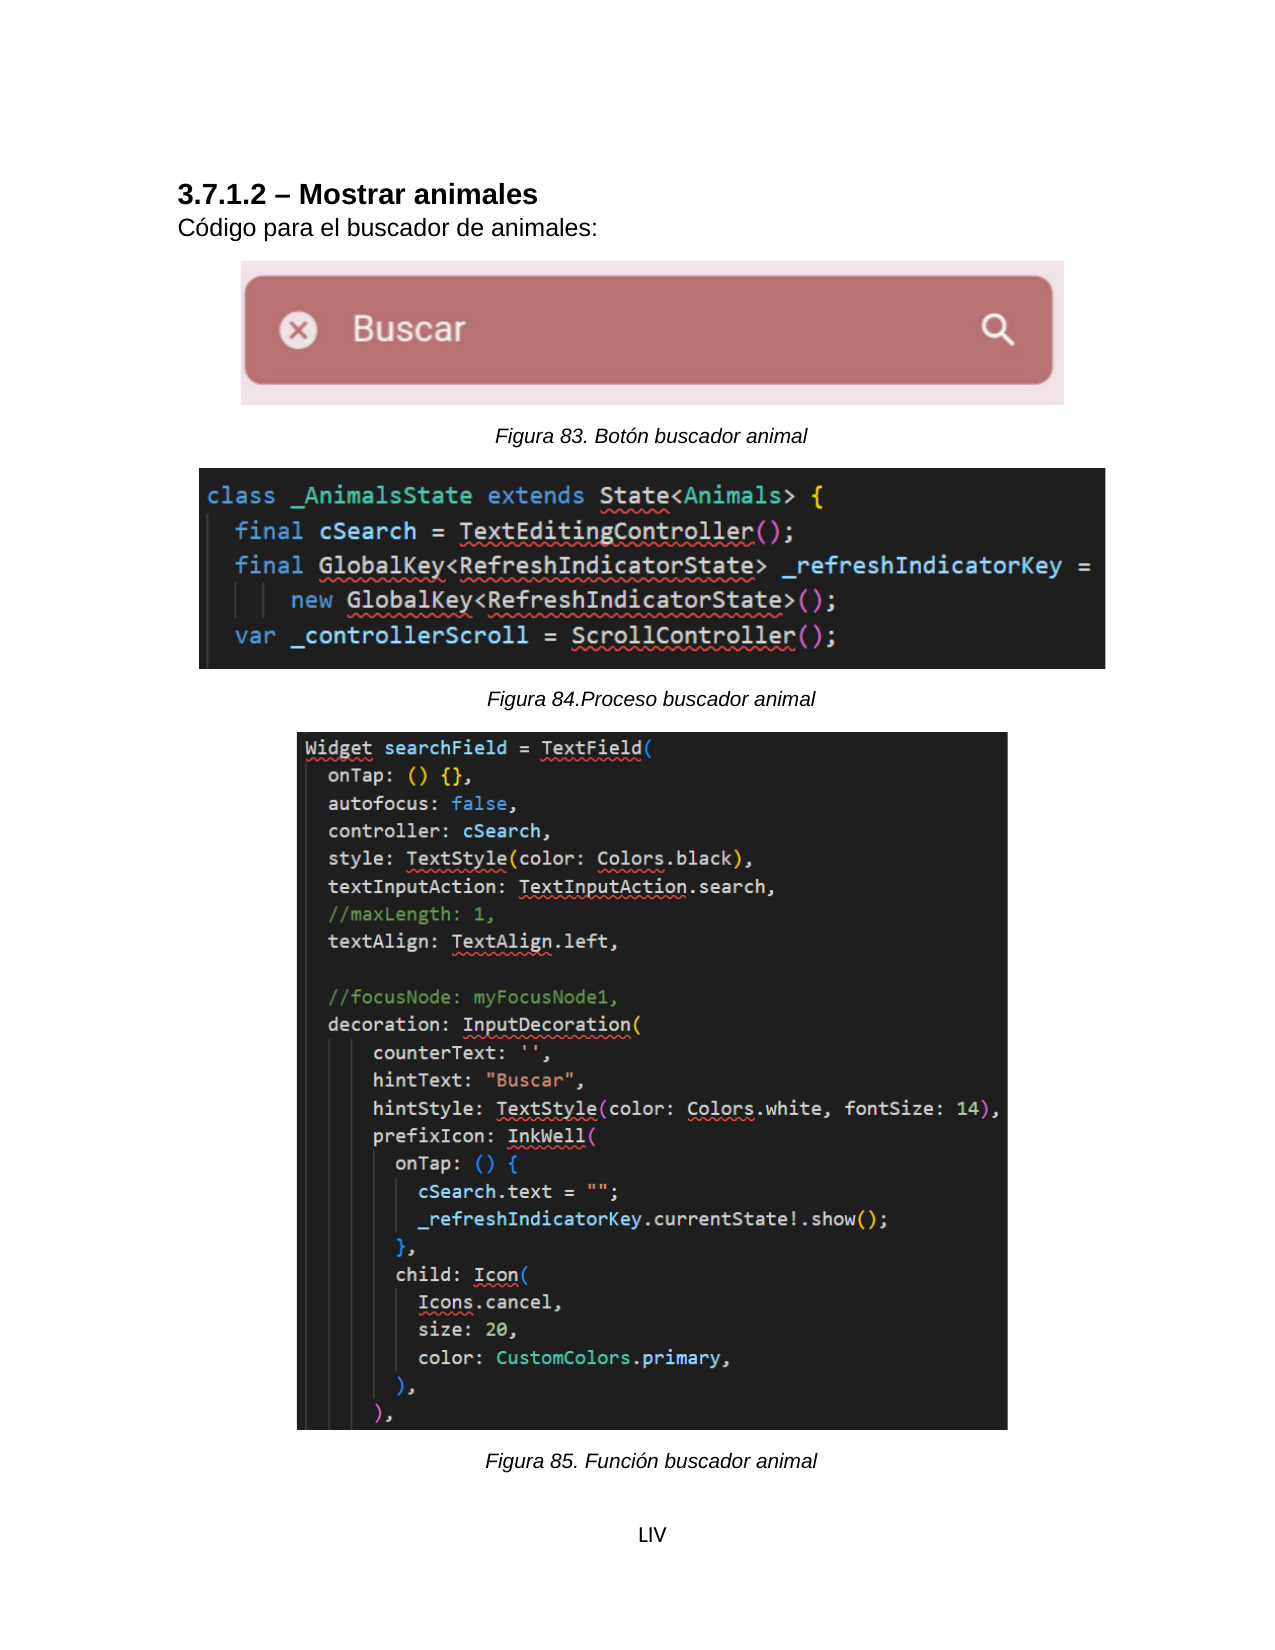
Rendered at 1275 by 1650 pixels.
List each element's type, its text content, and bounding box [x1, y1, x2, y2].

text Figura 85. Función buscador animal [177, 1448, 1127, 1472]
picture [199, 468, 1106, 669]
picture [296, 732, 1008, 1430]
text Figura 83. Botón buscador animal [177, 423, 1127, 447]
text Código para el buscador de animales: [177, 213, 1127, 242]
picture [240, 261, 1064, 405]
subtitle 3.7.1.2 – Mostrar animales [177, 177, 1127, 211]
text Figura 84.Proceso buscador animal [177, 687, 1127, 711]
